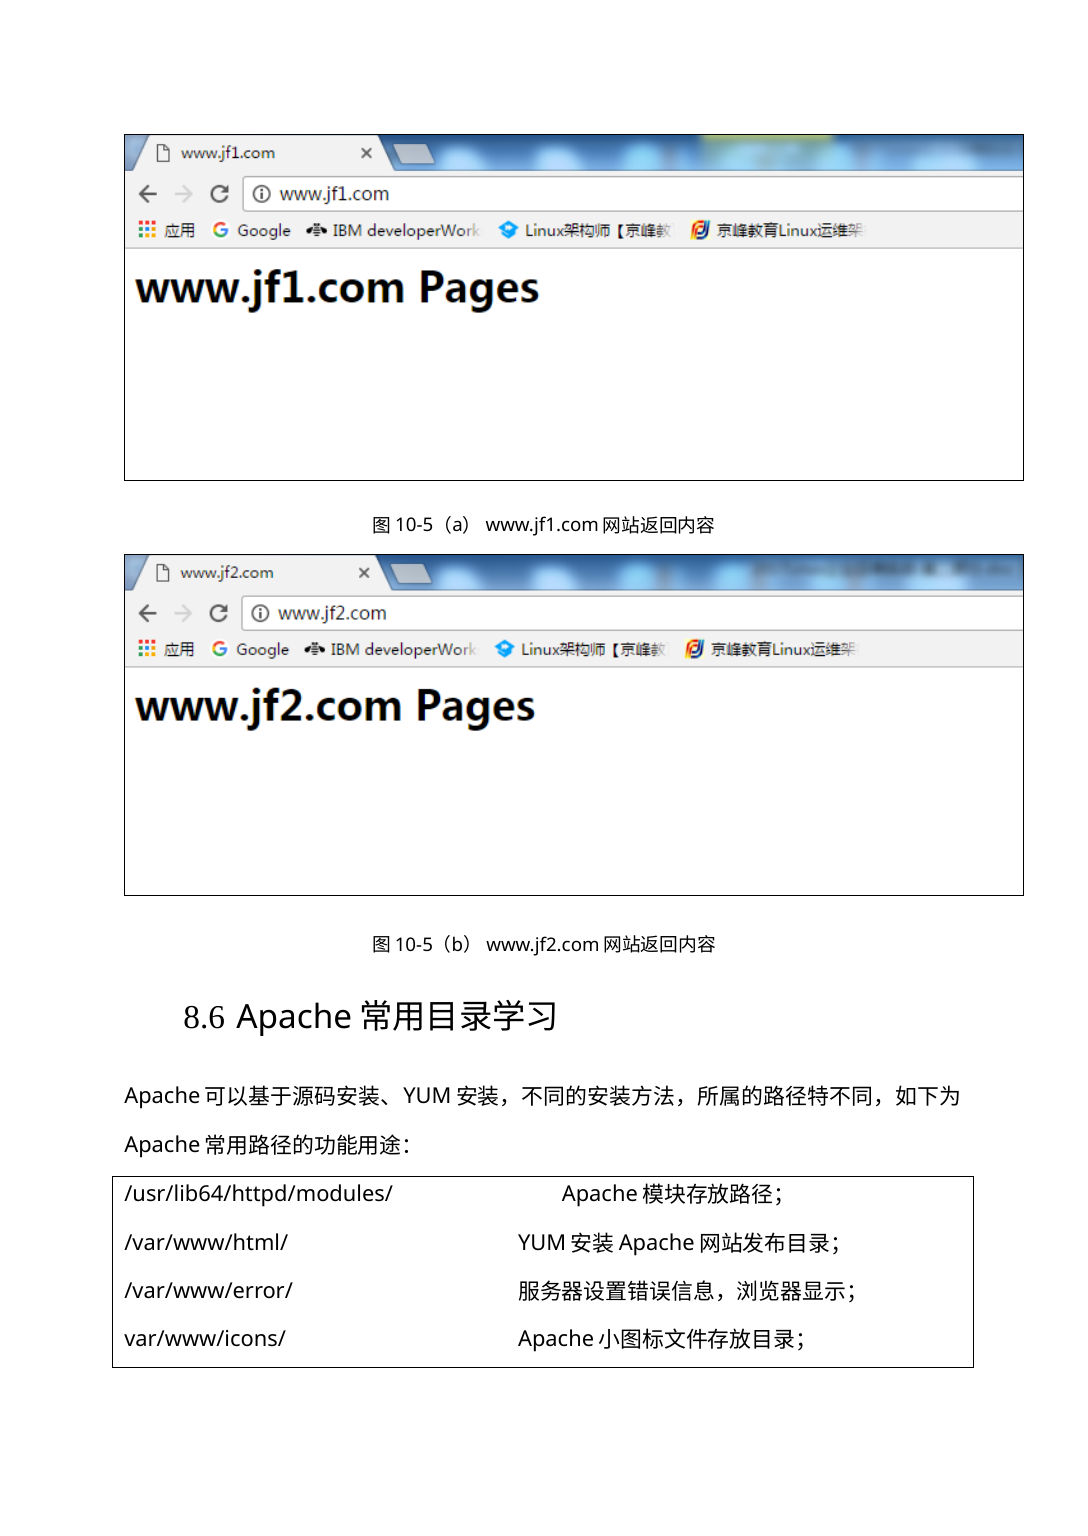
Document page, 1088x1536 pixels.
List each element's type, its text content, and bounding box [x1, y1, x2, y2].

text Apache可以基于源码安装、YUM安装，不同的安装方法，所属的路径特不同，如下为Apache常用路径的功能用途： [124, 1079, 963, 1160]
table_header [113, 1177, 973, 1367]
picture [125, 555, 1023, 895]
text 图10-5（a） www.jf1.com网站返回内容 [124, 481, 963, 540]
subtitle Apache常用目录学习 [183, 990, 963, 1038]
picture [125, 135, 1023, 480]
text 图10-5（b） www.jf2.com网站返回内容 [124, 896, 963, 960]
